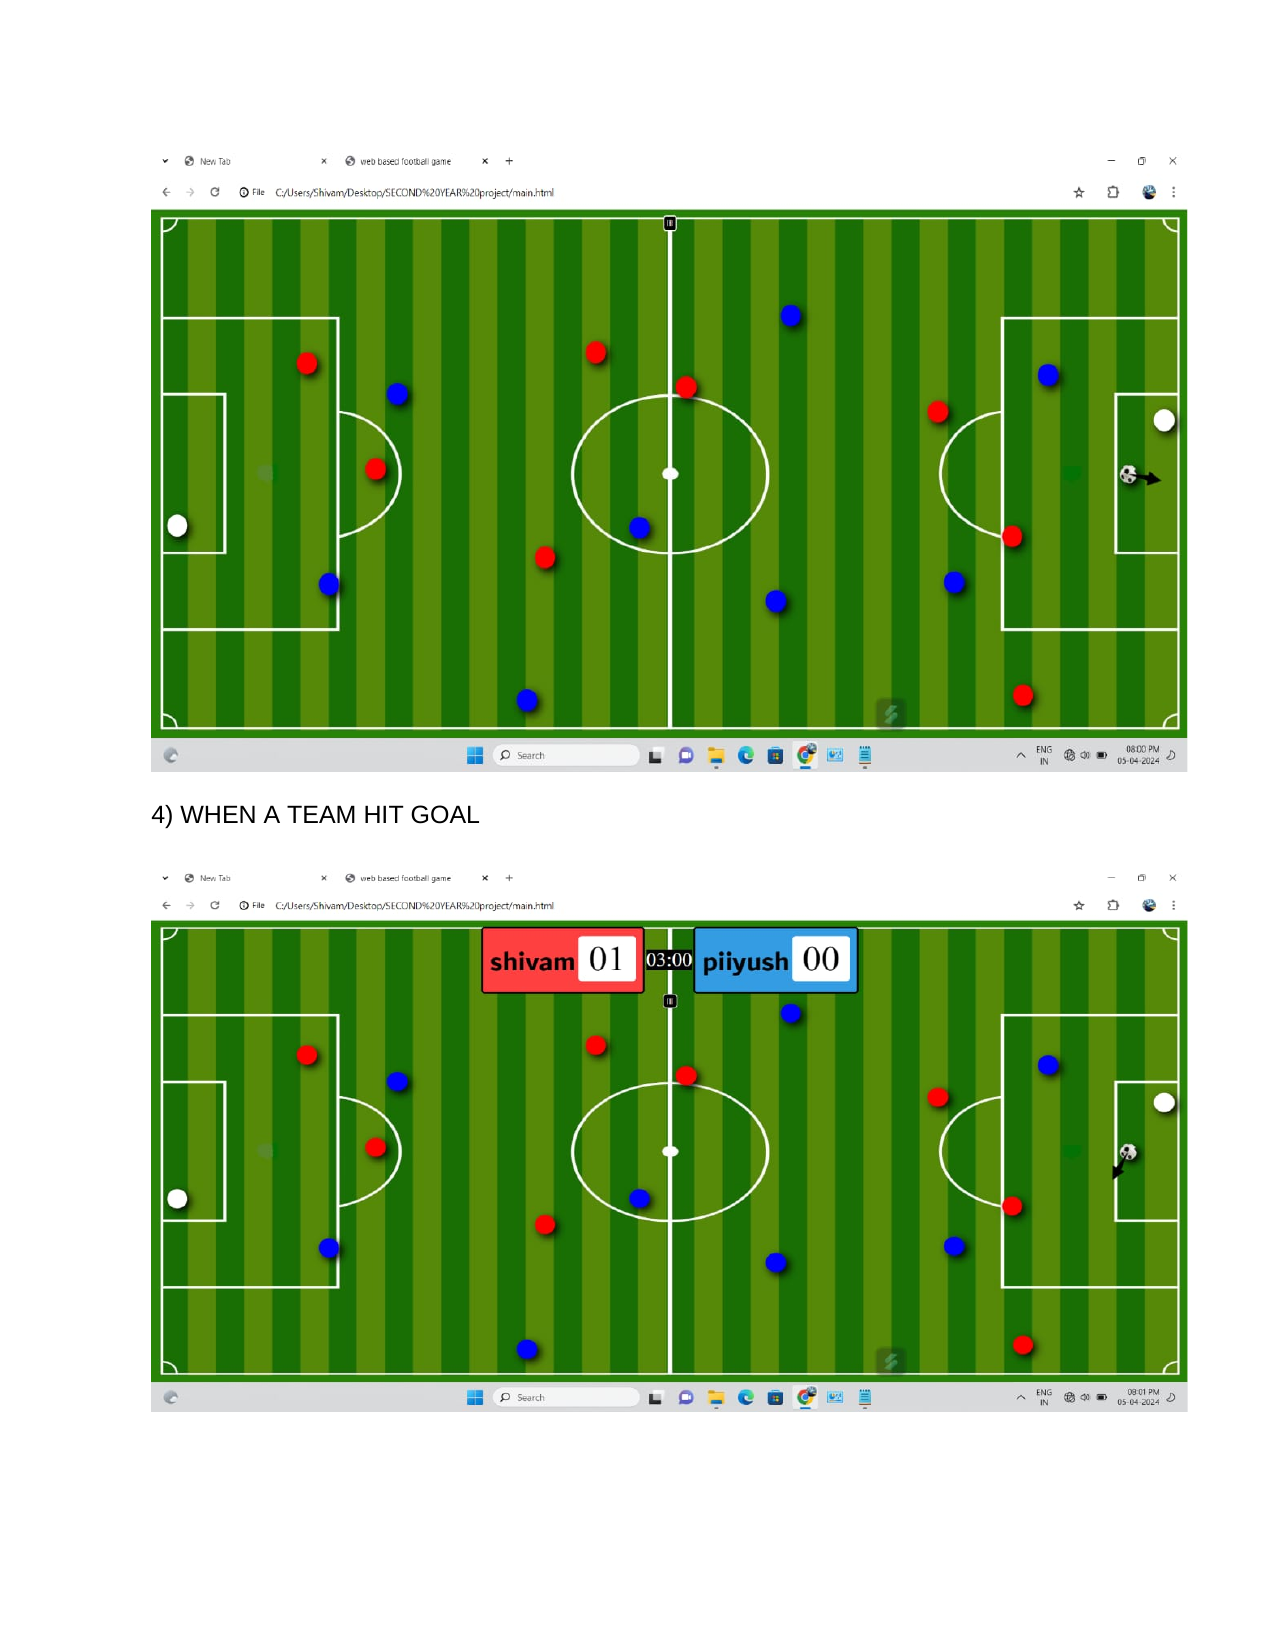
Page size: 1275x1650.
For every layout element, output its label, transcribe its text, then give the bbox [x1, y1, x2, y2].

text 4) WHEN A TEAM HIT GOAL [151, 800, 1194, 829]
picture [151, 866, 1188, 1412]
picture [151, 146, 1188, 772]
